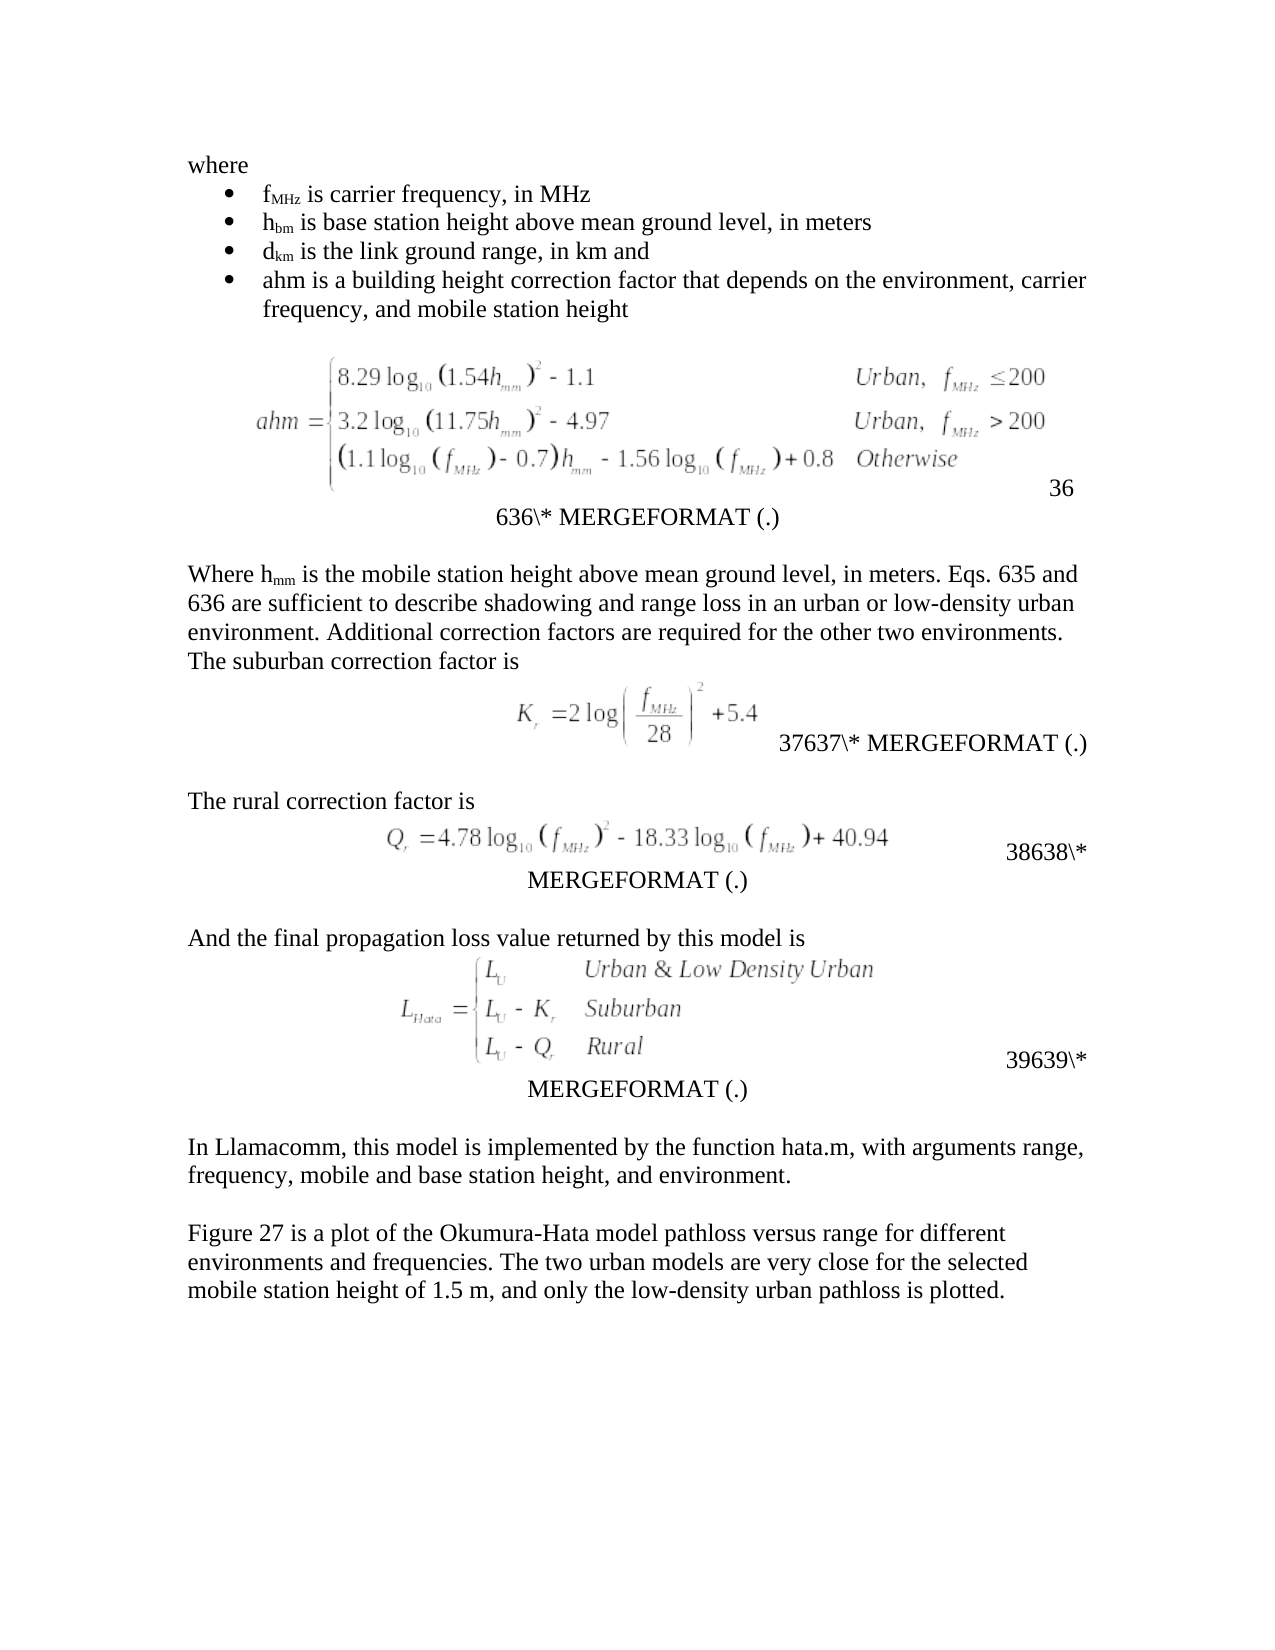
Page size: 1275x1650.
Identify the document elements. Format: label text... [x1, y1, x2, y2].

list hbm is base station height above mean ground level, in meters [225, 207, 1087, 236]
text Where hmm is the mobile station height above mean ground level, in meters. Eqs. and are sufficient to describe shadowing and range loss in an urban or low-density urban environment. Additional correction factors are required for the other two environments. The suburban correction factor is [187, 559, 1087, 674]
text Figure 27 is a plot of the Okumura-Hata model pathloss versus range for different environments and frequencies. The two urban models are very close for the selected mobile station height of 1.5 m, and only the low-density urban pathloss is plotted. [187, 1218, 1087, 1304]
list dkm is the link ground range, in km and [225, 236, 1087, 265]
text In Llamacomm, this model is implemented by the function hata.m, with arguments range, frequency, mobile and base station height, and environment. [187, 1132, 1087, 1189]
list fMHz is carrier frequency, in MHz [225, 179, 1087, 207]
list ahm is a building height correction factor that depends on the environment, carrier frequency, and mobile station height [225, 265, 1087, 322]
text where [187, 150, 1087, 179]
text The rural correction factor is [187, 786, 1087, 815]
text And the final propagation loss value returned by this model is [187, 923, 1087, 952]
